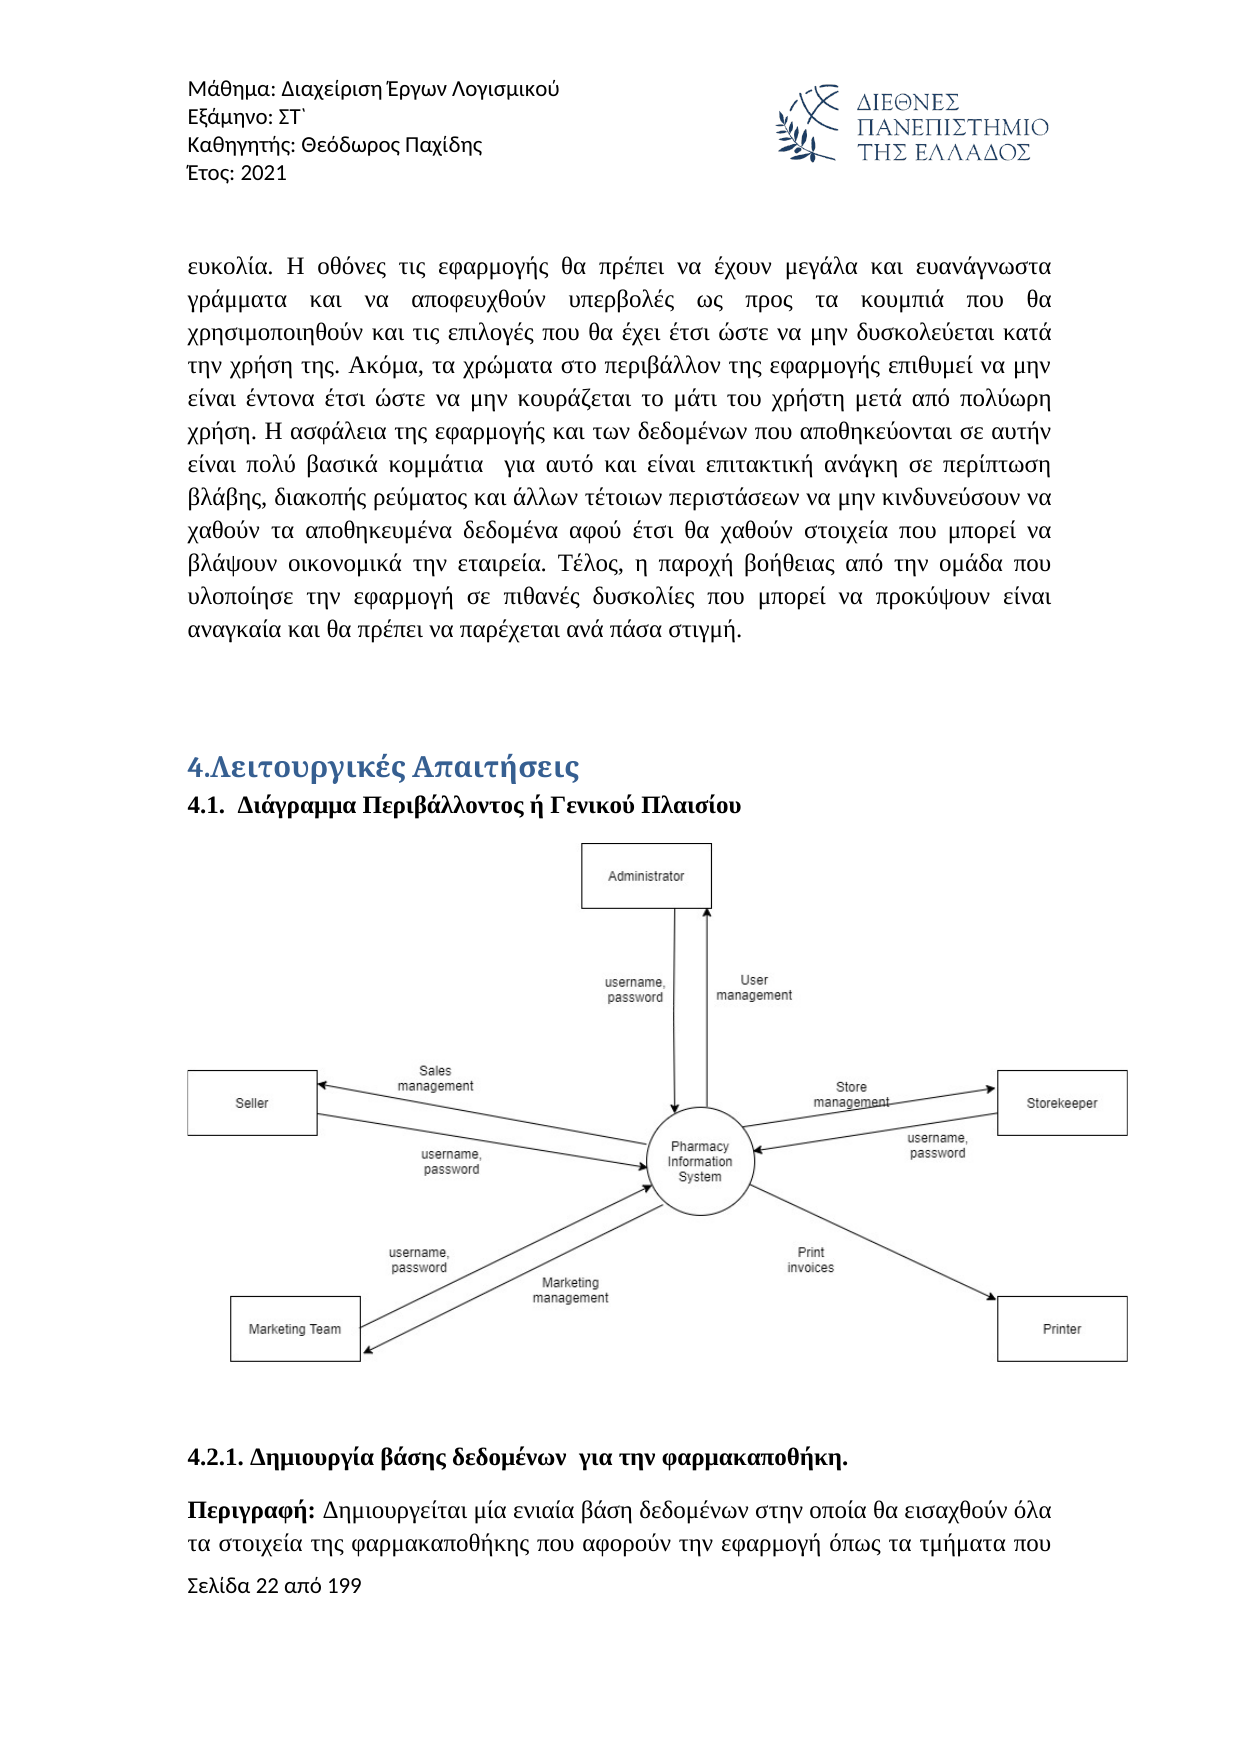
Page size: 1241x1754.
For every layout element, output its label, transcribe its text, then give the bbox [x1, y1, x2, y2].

text 4.2.1. Δημιουργία βάσης δεδομένων για την φαρμακαποθήκη. [187, 1442, 1053, 1470]
picture [752, 73, 1073, 174]
picture [187, 843, 1128, 1363]
subtitle 4.Λειτουργικές Απαιτήσεις [187, 751, 1053, 785]
text 4.1. Διάγραμμα Περιβάλλοντος ή Γενικού Πλαισίου [187, 790, 1053, 818]
